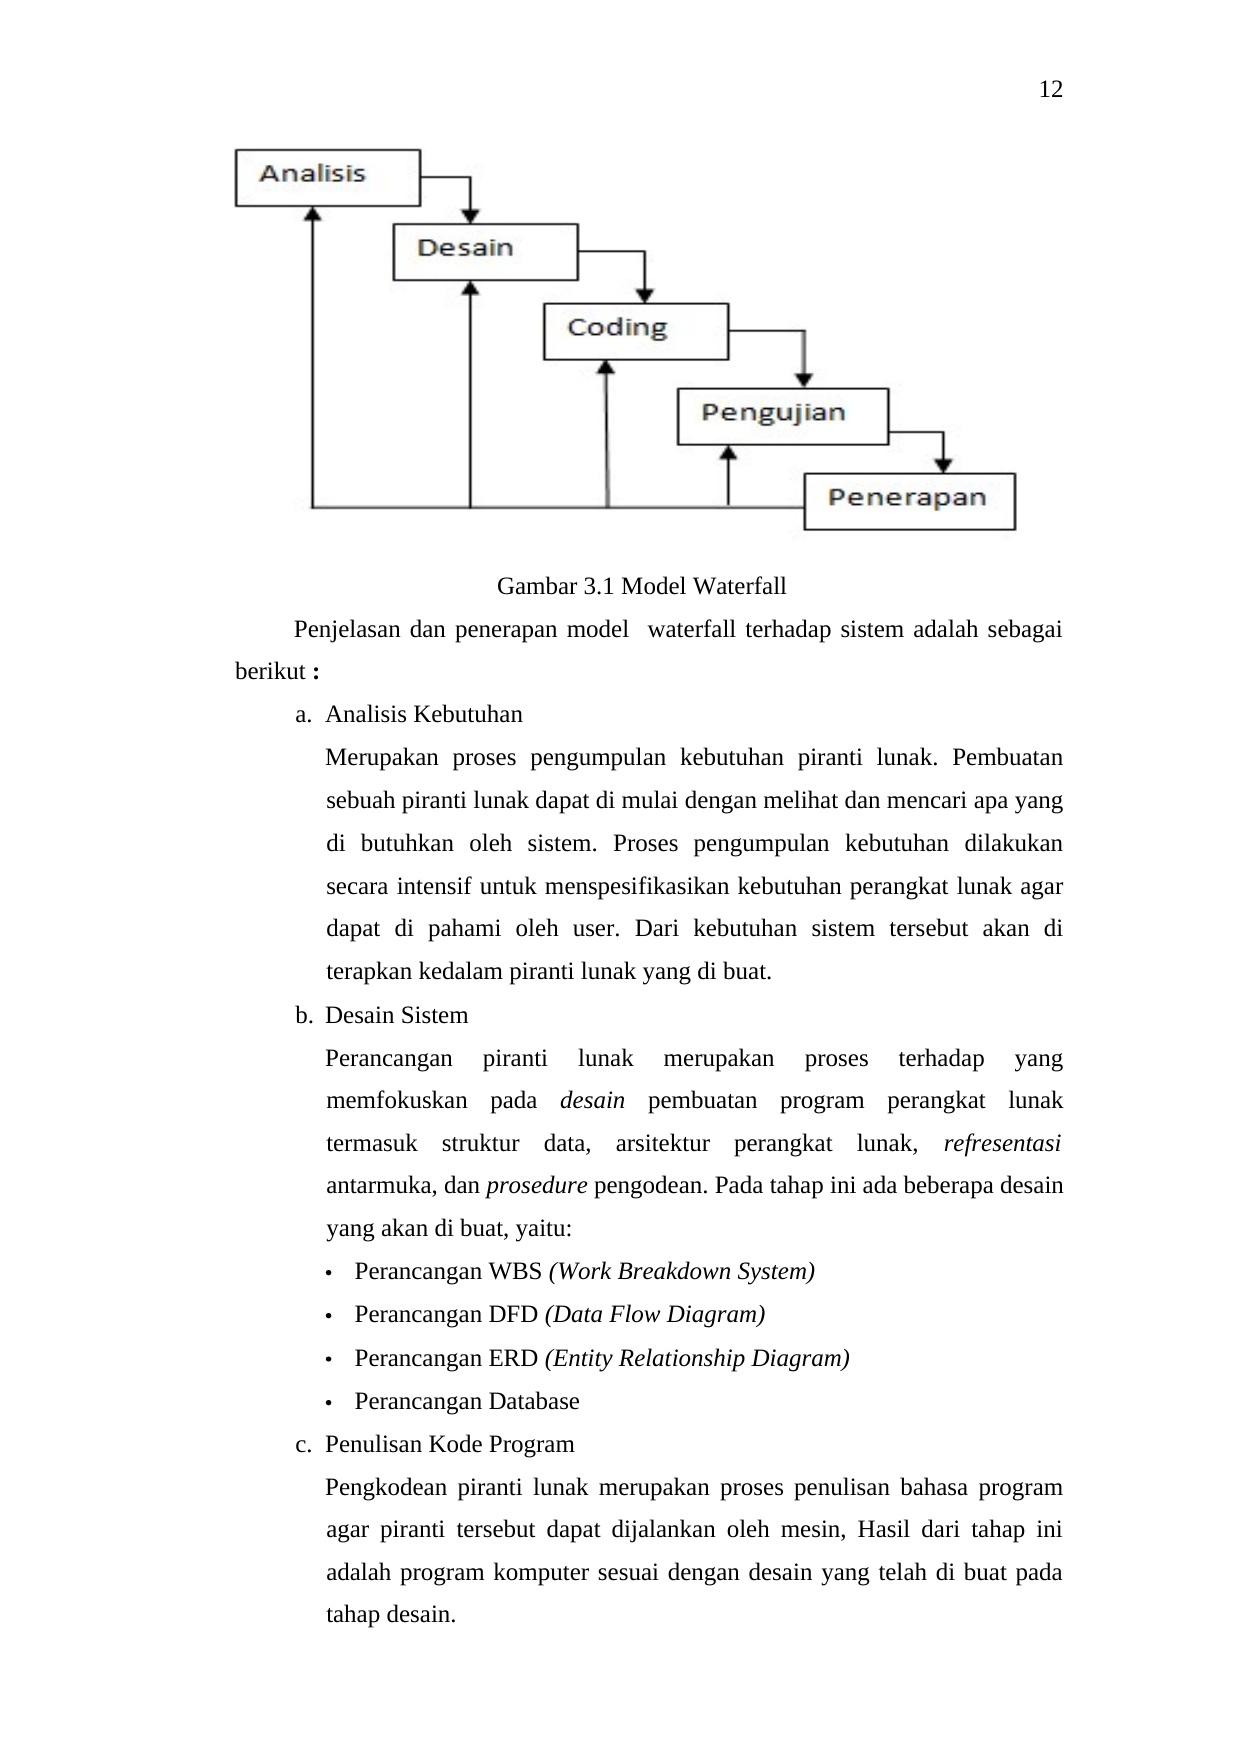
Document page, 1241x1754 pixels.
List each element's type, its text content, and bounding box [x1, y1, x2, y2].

list Perancangan WBS (Work Breakdown System) [325, 1256, 1102, 1284]
picture [121, 136, 1134, 569]
picture [325, 1392, 339, 1410]
list Perancangan Database [325, 1386, 1102, 1415]
text Pengkodean piranti lunak merupakan proses penulisan bahasa program agar piranti tersebut dapat dijalankan oleh mesin, Hasil dari tahap ini adalah program komputer sesuai dengan desain yang telah di buat pada tahap desain. [325, 1472, 1064, 1628]
list Perancangan DFD (Data Flow Diagram) [325, 1299, 1102, 1328]
list Perancangan ERD (Entity Relationship Diagram) [325, 1343, 1102, 1371]
text Gambar 3.1 Model Waterfall [256, 571, 1028, 600]
picture [325, 1262, 339, 1280]
list Penulisan Kode Program [295, 1429, 1064, 1457]
text Merupakan proses pengumpulan kebutuhan piranti lunak. Pembuatan sebuah piranti lunak dapat di mulai dengan melihat dan mencari apa yang di butuhkan oleh sistem. Proses pengumpulan kebutuhan dilakukan secara intensif untuk menspesifikasikan kebutuhan perangkat lunak agar dapat di pahami oleh user. Dari kebutuhan sistem tersebut akan di terapkan kedalam piranti lunak yang di buat. [325, 742, 1064, 985]
text Perancangan piranti lunak merupakan proses terhadap yang memfokuskan pada desain pembuatan program perangkat lunak termasuk struktur data, arsitektur perangkat lunak, refresentasi antarmuka, dan prosedure pengodean. Pada tahap ini ada beberapa desain yang akan di buat, yaitu: [325, 1043, 1064, 1241]
list Analisis Kebutuhan [295, 699, 1064, 728]
picture [325, 1305, 339, 1323]
list Desain Sistem [295, 1000, 1064, 1028]
picture [325, 1349, 339, 1366]
text Penjelasan dan penerapan model waterfall terhadap sistem adalah sebagai berikut : [235, 614, 1064, 685]
